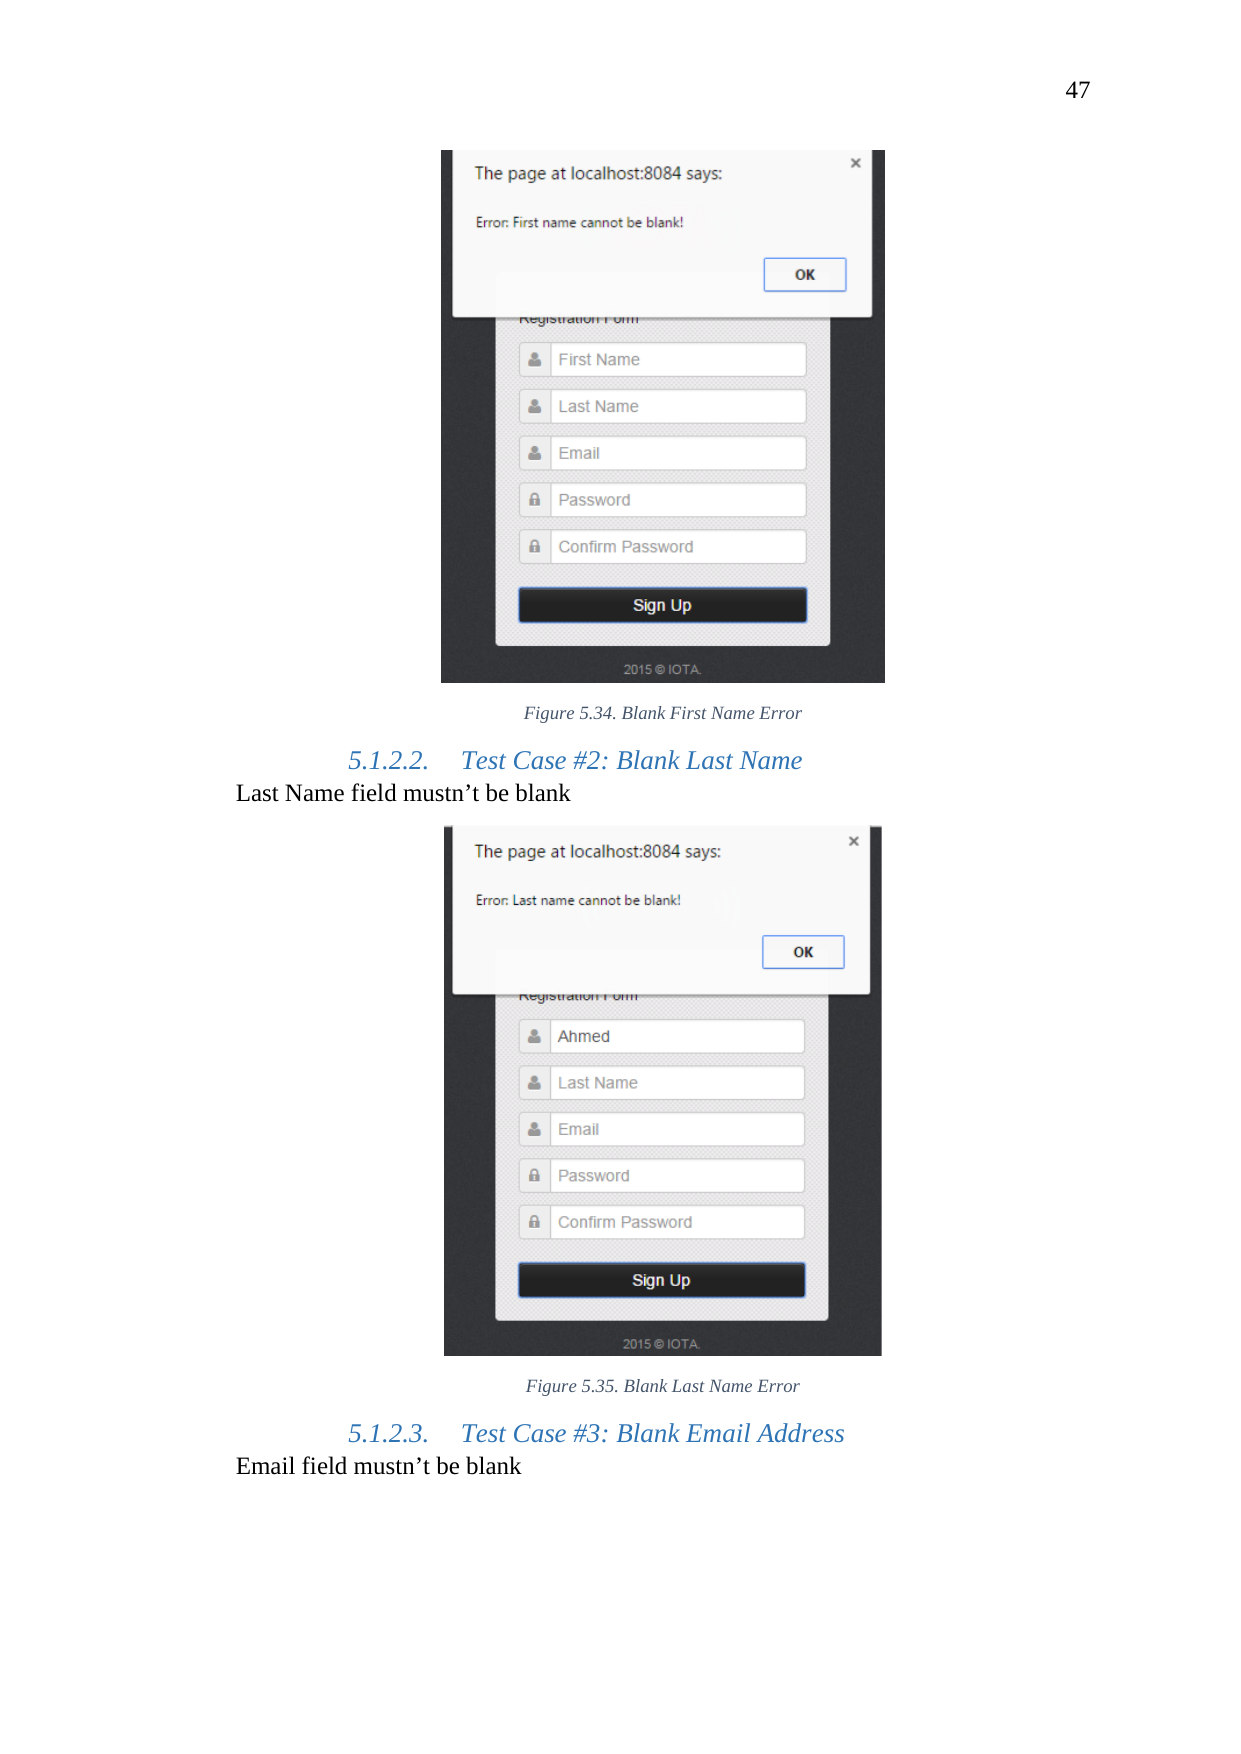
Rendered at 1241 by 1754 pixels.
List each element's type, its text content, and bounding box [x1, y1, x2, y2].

subtitle Test Case #3: Blank Email Address [348, 1417, 1090, 1448]
picture [441, 150, 885, 683]
picture [444, 825, 882, 1356]
subtitle Test Case #2: Blank Last Name [348, 744, 1090, 776]
text Email field mustn’t be blank [236, 1451, 1090, 1479]
text Last Name field mustn’t be blank [236, 778, 1090, 807]
